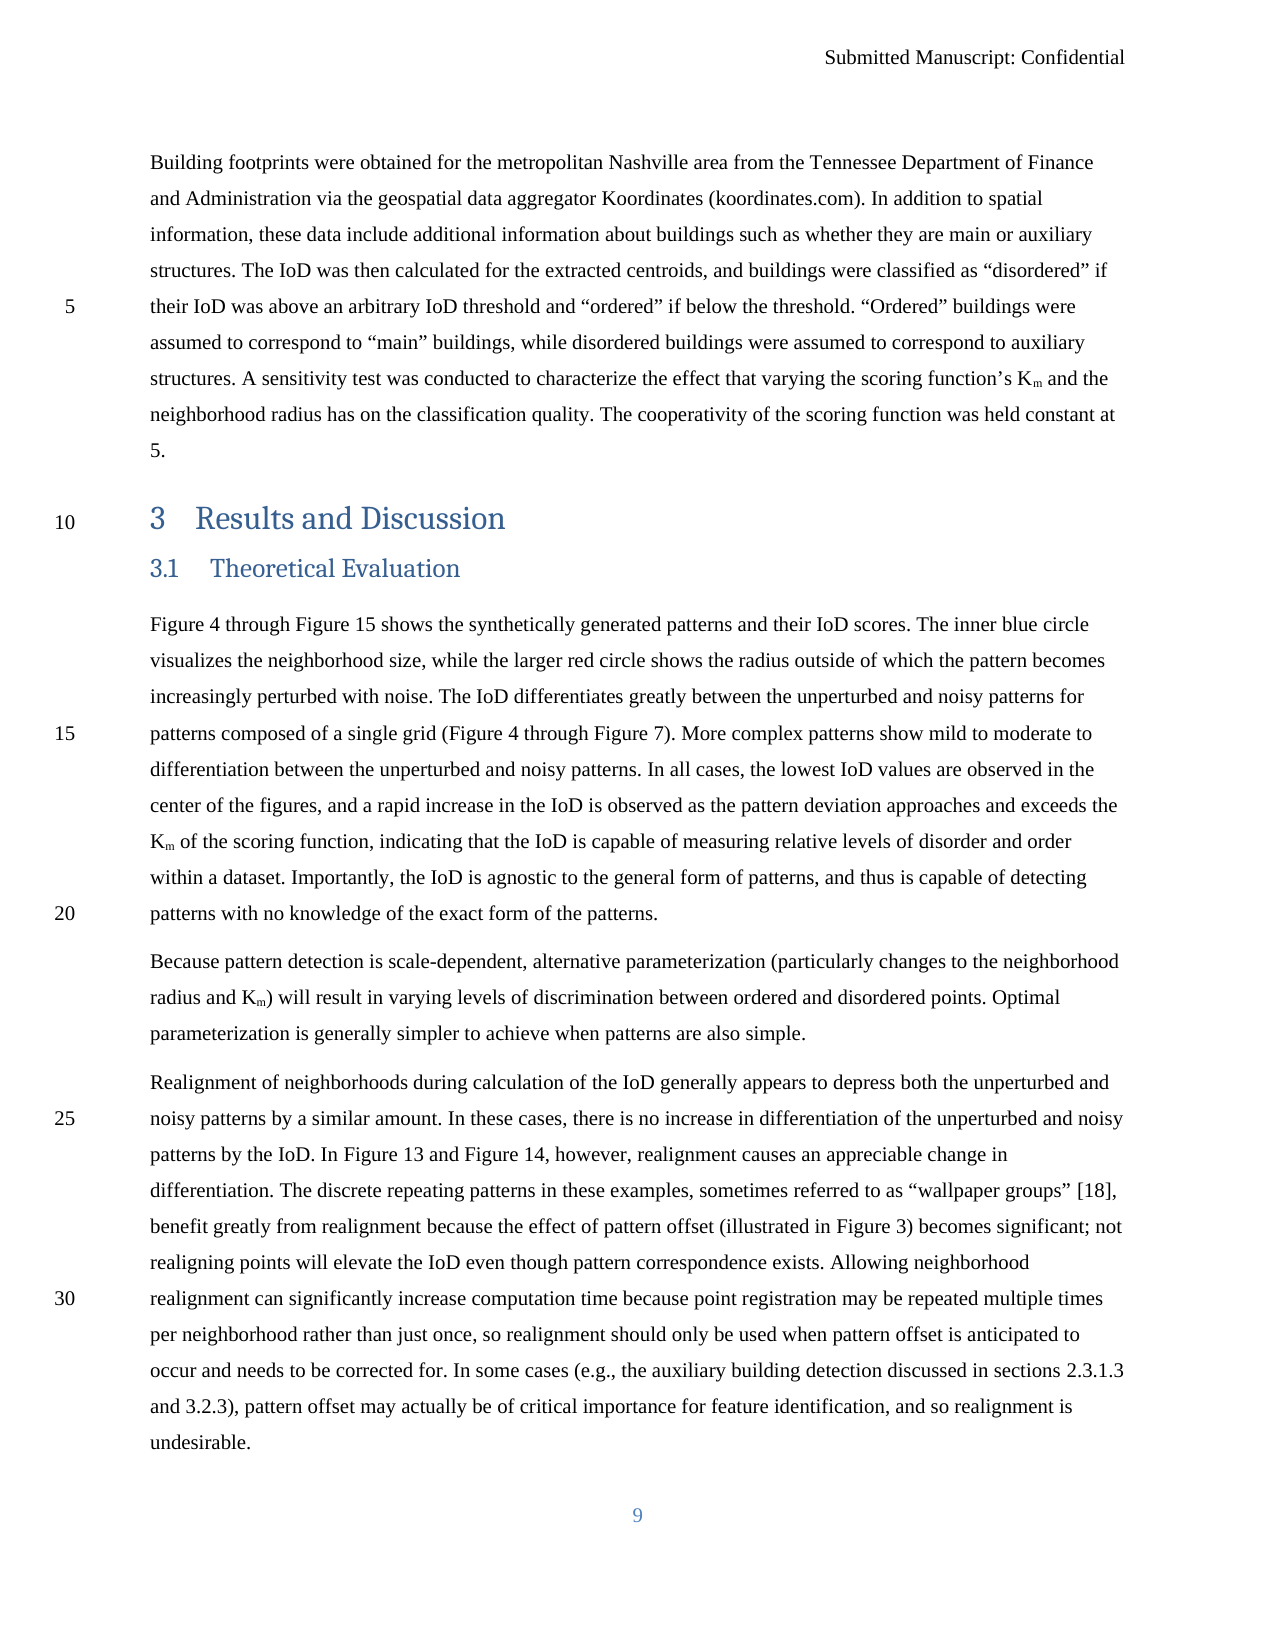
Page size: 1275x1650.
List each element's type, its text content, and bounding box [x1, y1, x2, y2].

text Because pattern detection is scale-dependent, alternative parameterization (particularly changes to the neighborhood radius and Km) will result in varying levels of discrimination between ordered and disordered points. Optimal parameterization is generally simpler to achieve when patterns are also simple. [150, 949, 1125, 1045]
text Building footprints were obtained for the metropolitan Nashville area from the Tennessee Department of Finance and Administration via the geospatial data aggregator Koordinates (koordinates.com). In addition to spatial information, these data include additional information about buildings such as whether they are main or auxiliary structures. The IoD was then calculated for the extracted centroids, and buildings were classified as “disordered” if their IoD was above an arbitrary IoD threshold and “ordered” if below the threshold. “Ordered” buildings were assumed to correspond to “main” buildings, while disordered buildings were assumed to correspond to auxiliary structures. A sensitivity test was conducted to characterize the effect that varying the scoring function’s Km and the neighborhood radius has on the classification quality. The cooperativity of the scoring function was held constant at 5. [150, 150, 1125, 462]
subtitle Results and Discussion [150, 499, 1125, 538]
subtitle Theoretical Evaluation [150, 553, 1125, 584]
text Figures 4 through Figure 15 shows the synthetically generated patterns and their IoD scores. The inner blue circle visualizes the neighborhood size, while the larger red circle shows the radius outside of which the pattern becomes increasingly perturbed with noise. The IoD differentiates greatly between the unperturbed and noisy patterns for patterns composed of a single grid (Figures 4 through 7). More complex patterns show mild to moderate to differentiation between the unperturbed and noisy patterns. In all cases, the lowest IoD values are observed in the center of the figures, and a rapid increase in the IoD is observed as the pattern deviation approaches and exceeds the Km of the scoring function, indicating that the IoD is capable of measuring relative levels of disorder and order within a dataset. Importantly, the IoD is agnostic to the general form of patterns, and thus is capable of detecting patterns with no knowledge of the exact form of the patterns. [150, 612, 1125, 925]
text Realignment of neighborhoods during calculation of the IoD generally appears to depress both the unperturbed and noisy patterns by a similar amount. In these cases, there is no increase in differentiation of the unperturbed and noisy patterns by the IoD. In Figures 13 and 14, however, realignment causes an appreciable change in differentiation. The discrete repeating patterns in these examples, sometimes referred to as “wallpaper groups” , benefit greatly from realignment because the effect of pattern offset (illustrated in Figure 3) becomes significant; not realigning points will elevate the IoD even though pattern correspondence exists. Allowing neighborhood realignment can significantly increase computation time because point registration may be repeated multiple times per neighborhood rather than just once, so realignment should only be used when pattern offset is anticipated to occur and needs to be corrected for. In some cases (e.g., the auxiliary building detection discussed in sections 2.3.2.1 and 3.2.3), pattern offset may actually be of critical importance for feature identification, and so realignment is undesirable. [150, 1070, 1125, 1454]
